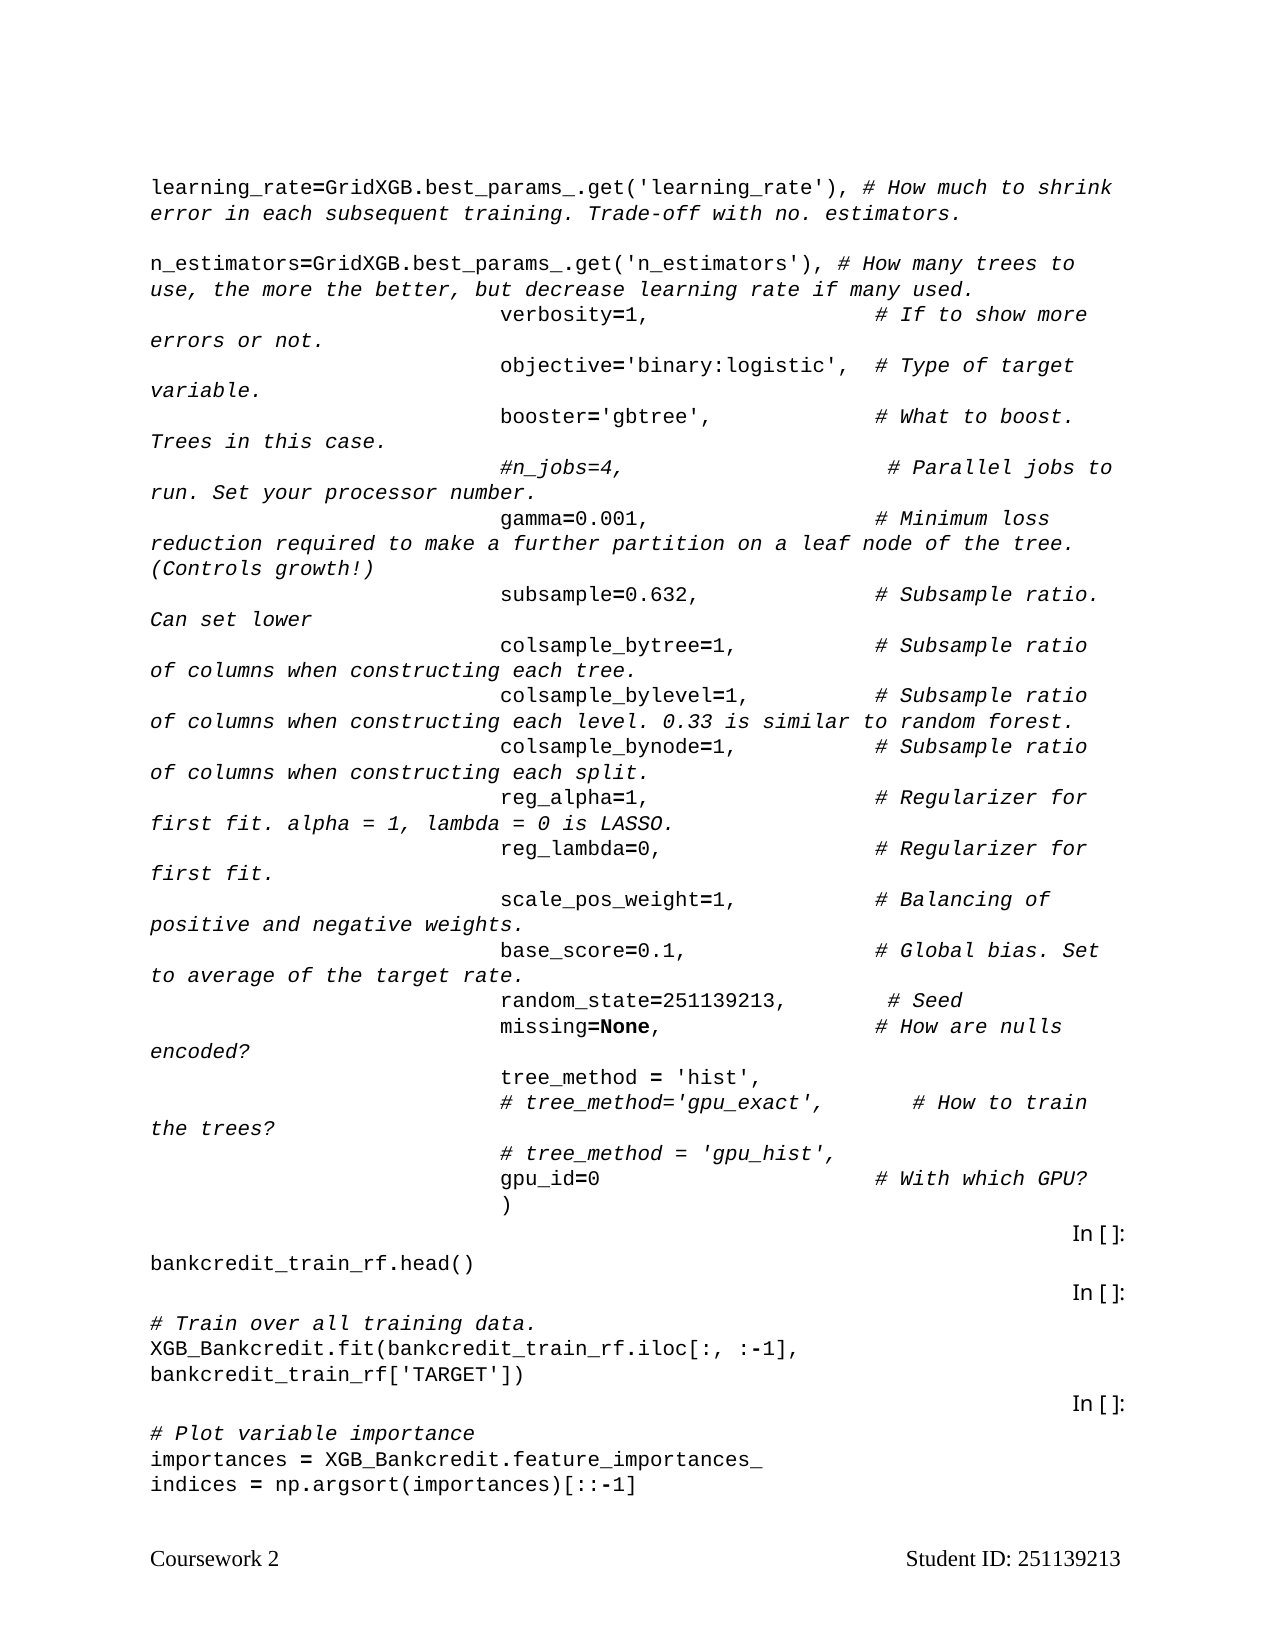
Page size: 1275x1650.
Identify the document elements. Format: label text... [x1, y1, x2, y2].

text XGB_Bankcredit.fit(bankcredit_train_rf.iloc[:, :-1], bankcredit_train_rf['TARGET']) [150, 1337, 1125, 1387]
text verbosity=1, # If to show more errors or not. [150, 302, 1125, 353]
text In [ ]: [150, 1277, 1125, 1307]
text colsample_bylevel=1, # Subsample ratio of columns when constructing each level. 0.33 is similar to random forest. [150, 684, 1125, 734]
text # Plot variable importance [150, 1422, 1125, 1447]
text In [ ]: [150, 1217, 1125, 1247]
text n_estimators=GridXGB.best_params_.get('n_estimators'), # How many trees to use, the more the better, but decrease learning rate if many used. [150, 226, 1125, 302]
text # tree_method='gpu_exact', # How to train the trees? [150, 1090, 1125, 1141]
text scale_pos_weight=1, # Balancing of positive and negative weights. [150, 887, 1125, 938]
text colsample_bytree=1, # Subsample ratio of columns when constructing each tree. [150, 633, 1125, 684]
text objective='binary:logistic', # Type of target variable. [150, 353, 1125, 404]
text # Train over all training data. [150, 1311, 1125, 1337]
text bankcredit_train_rf.head() [150, 1252, 1125, 1277]
text # tree_method = 'gpu_hist', [150, 1141, 1125, 1167]
text reg_alpha=1, # Regularizer for first fit. alpha = 1, lambda = 0 is LASSO. [150, 785, 1125, 836]
text booster='gbtree', # What to boost. Trees in this case. [150, 404, 1125, 455]
text colsample_bynode=1, # Subsample ratio of columns when constructing each split. [150, 734, 1125, 785]
text gpu_id=0 # With which GPU? [150, 1167, 1125, 1192]
text gamma=0.001, # Minimum loss reduction required to make a further partition on a leaf node of the tree. (Controls growth!) [150, 506, 1125, 582]
text ) [150, 1192, 1125, 1217]
text subsample=0.632, # Subsample ratio. Can set lower [150, 582, 1125, 633]
text reg_lambda=0, # Regularizer for first fit. [150, 836, 1125, 887]
text missing=None, # How are nulls encoded? [150, 1014, 1125, 1065]
text base_score=0.1, # Global bias. Set to average of the target rate. [150, 938, 1125, 989]
text tree_method = 'hist', [150, 1065, 1125, 1090]
text indices = np.argsort(importances)[::-1] [150, 1472, 1125, 1498]
text learning_rate=GridXGB.best_params_.get('learning_rate'), # How much to shrink error in each subsequent training. Trade-off with no. estimators. [150, 150, 1125, 226]
text In [ ]: [150, 1387, 1125, 1417]
text random_state=251139213, # Seed [150, 989, 1125, 1014]
text #n_jobs=4, # Parallel jobs to run. Set your processor number. [150, 455, 1125, 506]
text importances = XGB_Bankcredit.feature_importances_ [150, 1447, 1125, 1472]
